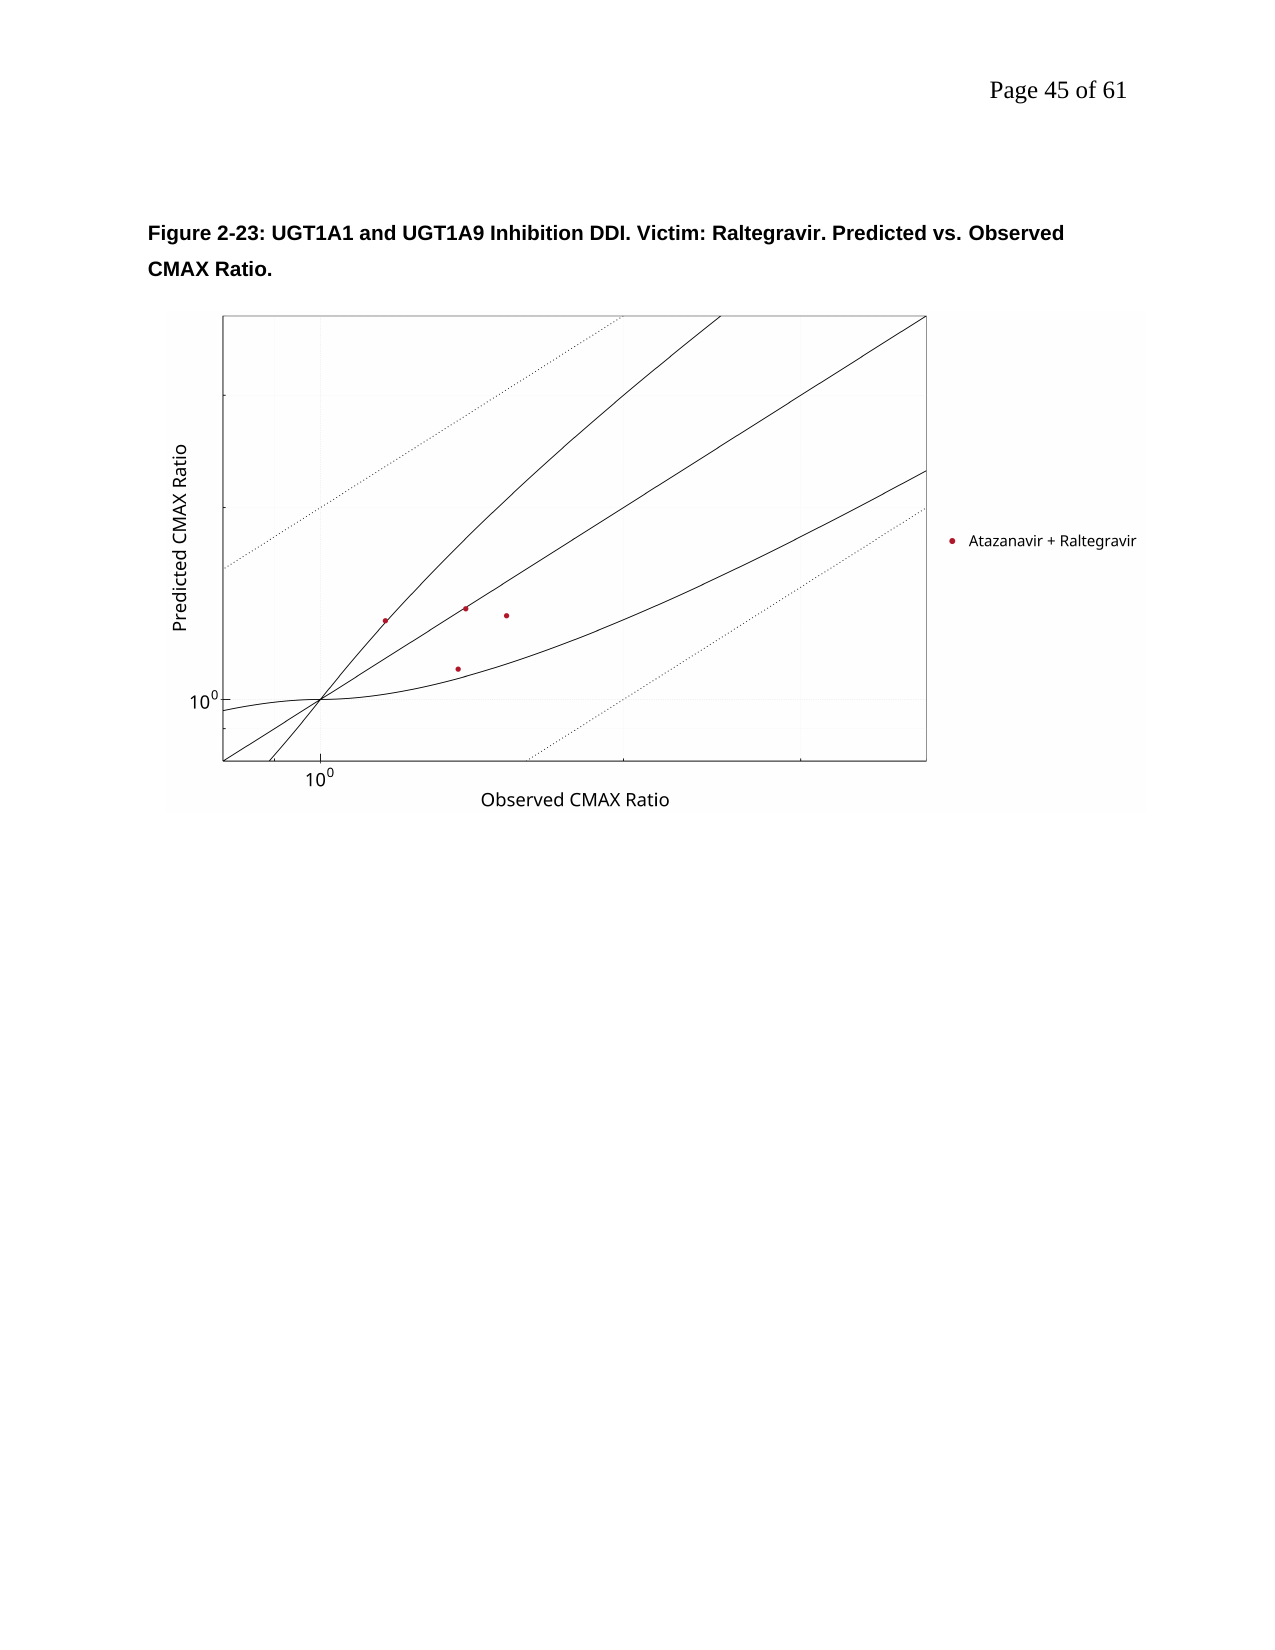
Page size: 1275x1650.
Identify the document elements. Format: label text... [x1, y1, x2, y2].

picture [166, 311, 1146, 813]
text Figure 2-23: UGT1A1 and UGT1A9 Inhibition DDI. Victim: Raltegravir. Predicted vs. Observed CMAX Ratio. [148, 221, 1127, 281]
